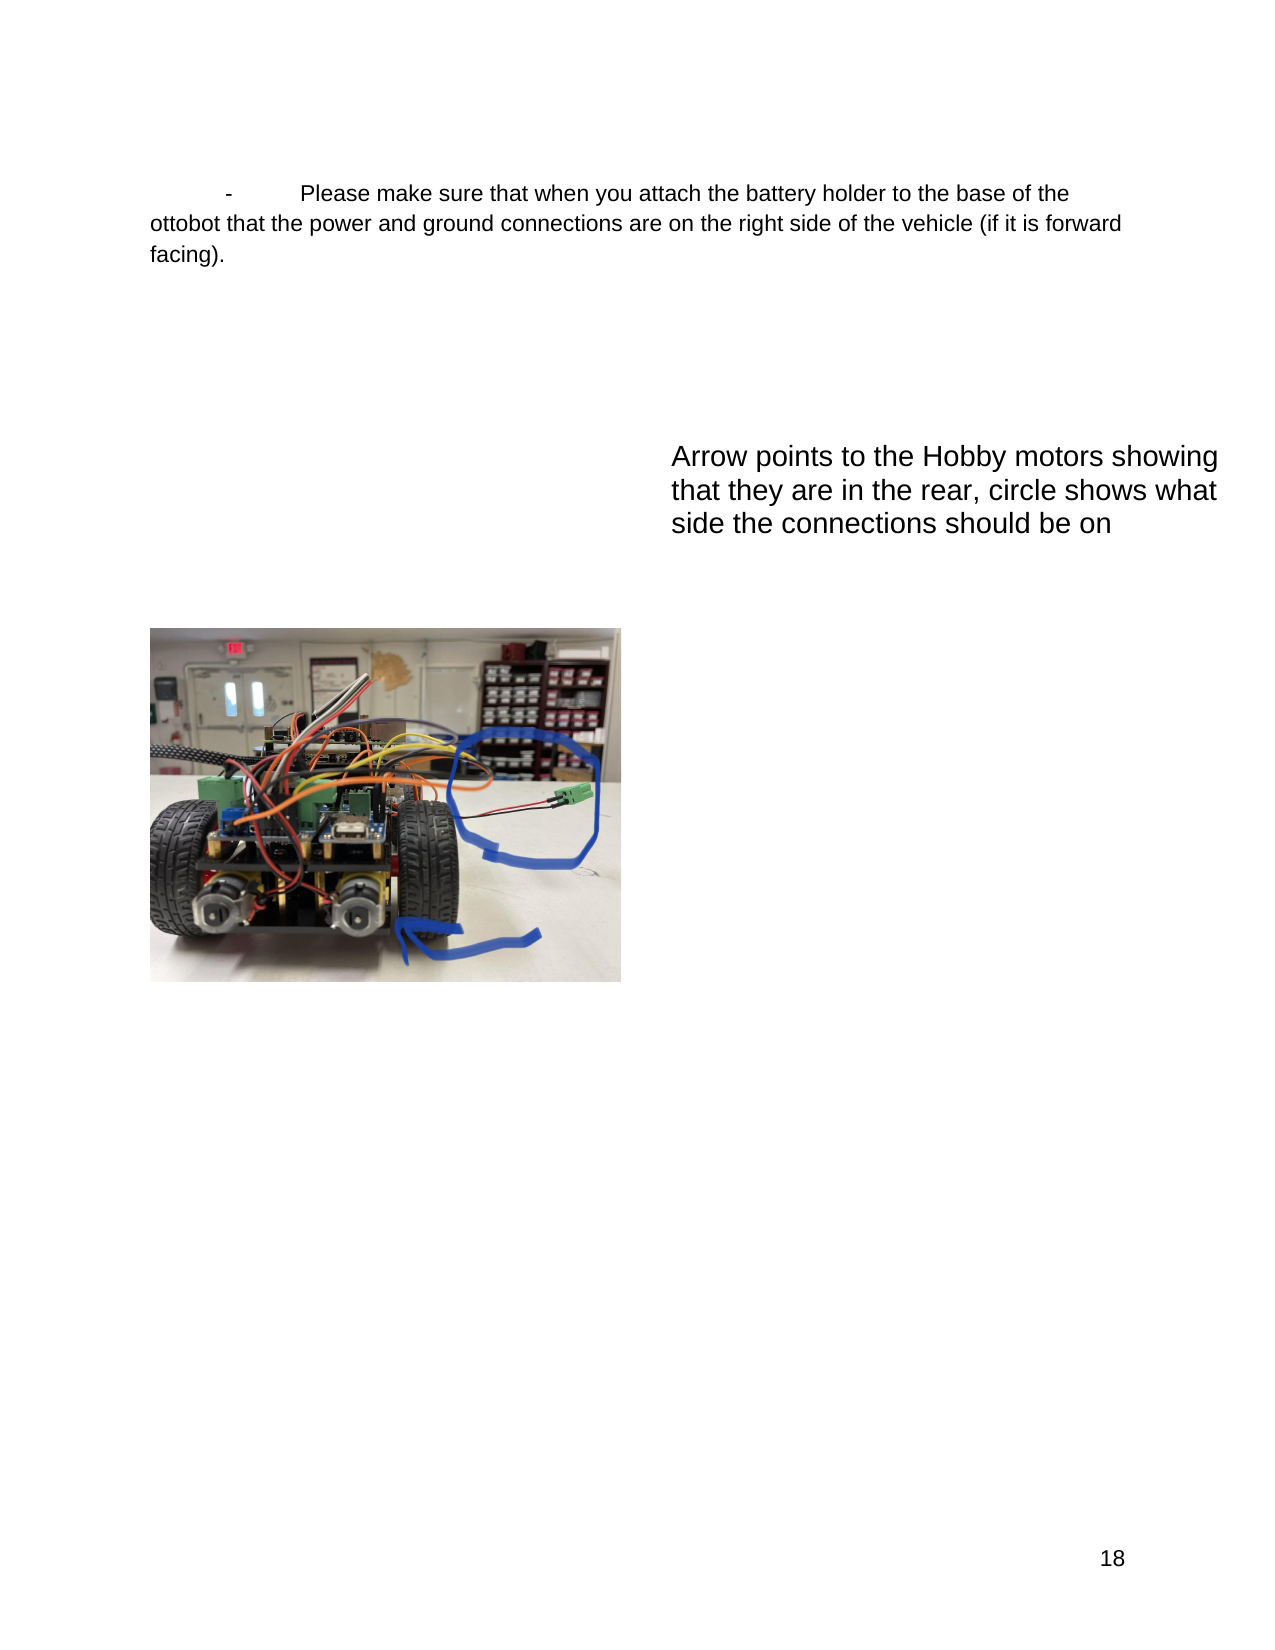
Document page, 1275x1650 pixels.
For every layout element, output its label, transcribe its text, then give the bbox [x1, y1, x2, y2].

picture [150, 628, 622, 982]
text - Please make sure that when you attach the battery holder to the base of the ottobot that the power and ground connections are on the right side of the vehicle (if it is forward facing). [150, 180, 1125, 267]
